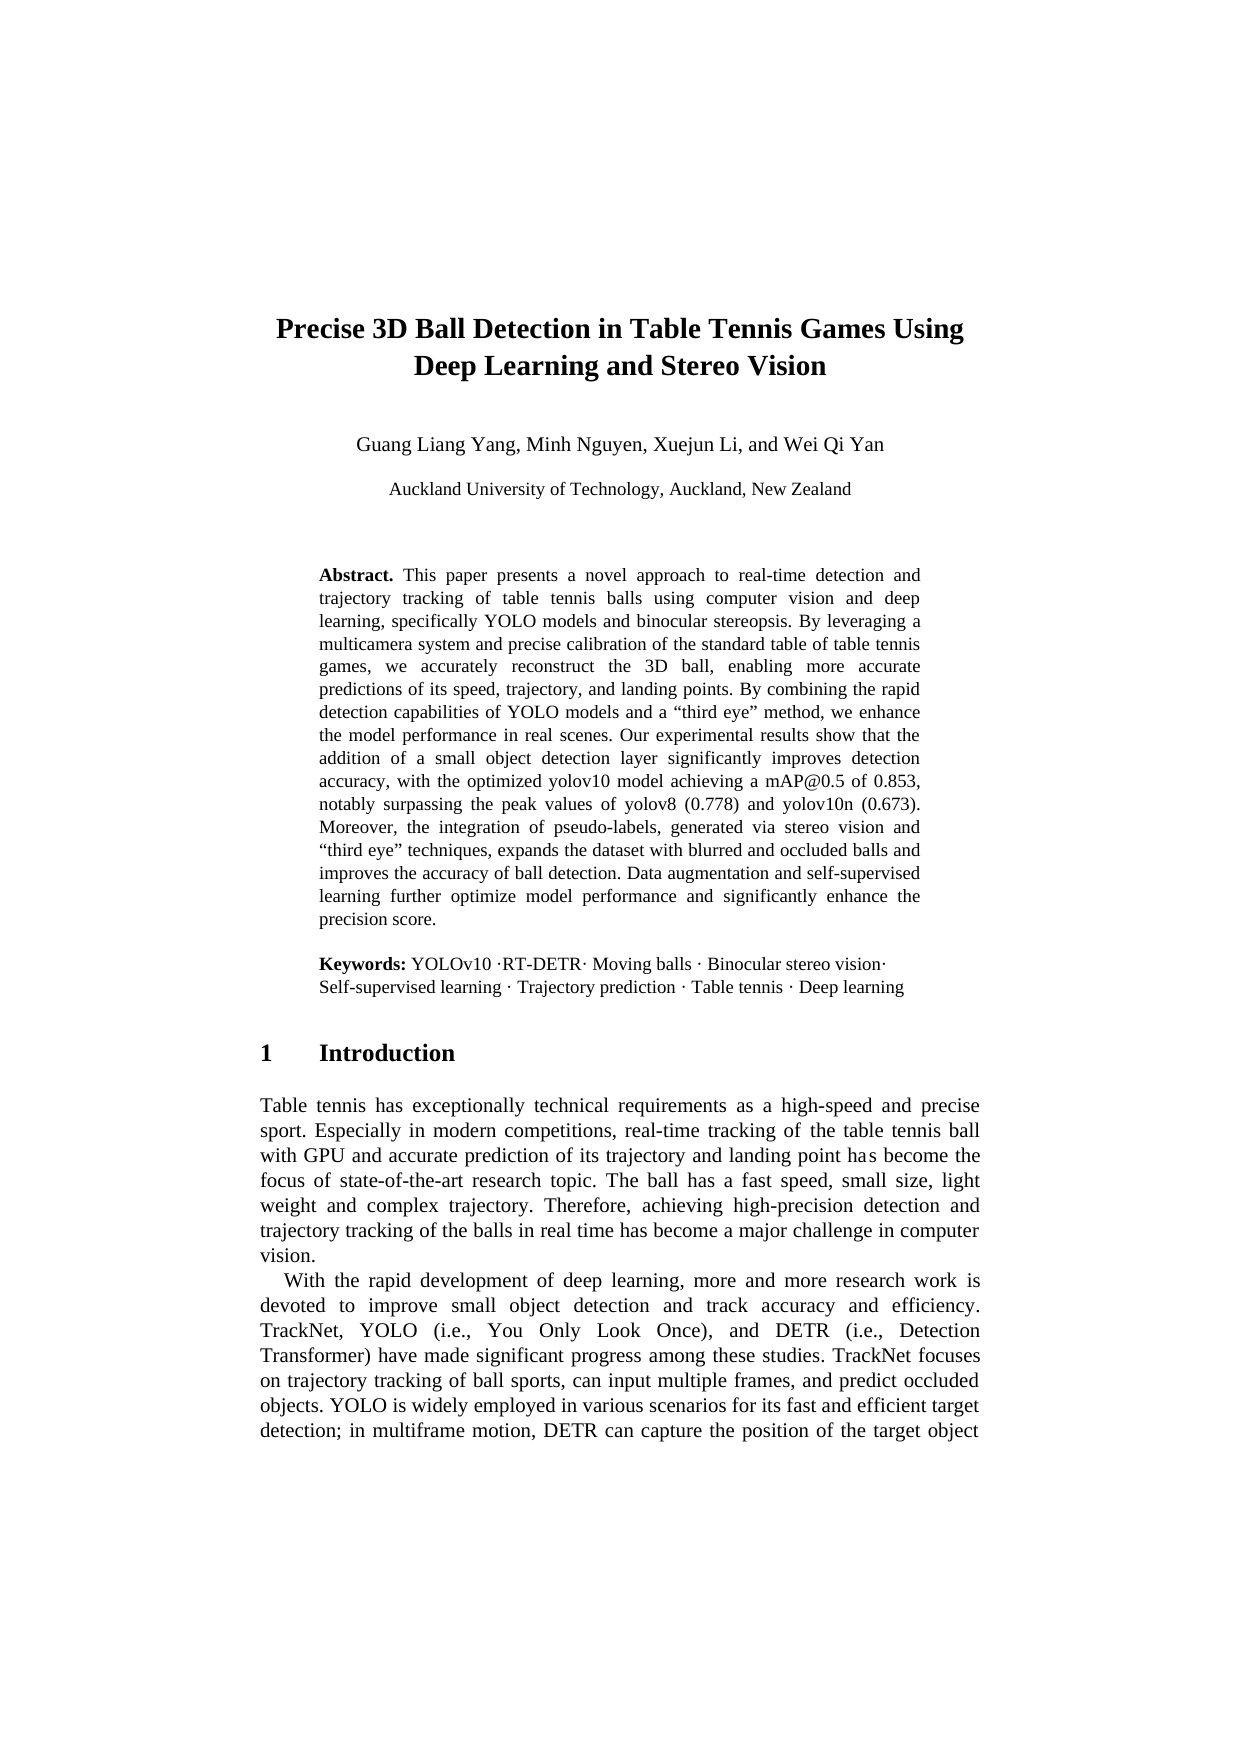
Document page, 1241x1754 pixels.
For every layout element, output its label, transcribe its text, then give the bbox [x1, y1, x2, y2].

text Auckland University of Technology, Auckland, New Zealand [260, 477, 980, 500]
subtitle Introduction [260, 1035, 980, 1067]
title Precise 3D Ball Detection in Table Tennis Games Using Deep Learning and Stereo Vision [260, 307, 980, 382]
text Abstract. This paper presents a novel approach to real-time detection and trajectory tracking of table tennis balls using computer vision and deep learning, specifically YOLO models and binocular stereopsis. By leveraging a multicamera system and precise calibration of the standard table of table tennis games, we accurately reconstruct the 3D ball, enabling more accurate predictions of its speed, trajectory, and landing points. By combining the rapid detection capabilities of YOLO models and a “third eye” method, we enhance the model performance in real scenes. Our experimental results show that the addition of a small object detection layer significantly improves detection accuracy, with the optimized yolov10 model achieving a mAP@0.5 of 0.853, notably surpassing the peak values of yolov8 (0.778) and yolov10n (0.673). Moreover, the integration of pseudo-labels, generated via stereo vision and “third eye” techniques, expands the dataset with blurred and occluded balls and improves the accuracy of ball detection. Data augmentation and self-supervised learning further optimize model performance and significantly enhance the precision score. [319, 562, 921, 929]
text Guang Liang Yang, Minh Nguyen, Xuejun Li, and Wei Qi Yan [260, 432, 980, 456]
text Keywords: YOLOv10 ·RT-DETR· Moving balls · Binocular stereo vision· Self-supervised learning · Trajectory prediction · Table tennis · Deep learning [319, 952, 921, 998]
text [260, 1267, 980, 1442]
text Table tennis has exceptionally technical requirements as a high-speed and precise sport. Especially in modern competitions, real-time tracking of the table tennis ball with GPU and accurate prediction of its trajectory and landing point has become the focus of state-of-the-art research topic. The ball has a fast speed, small size, light weight and complex trajectory. Therefore, achieving high-precision detection and trajectory tracking of the balls in real time has become a major challenge in computer vision. [260, 1092, 980, 1267]
